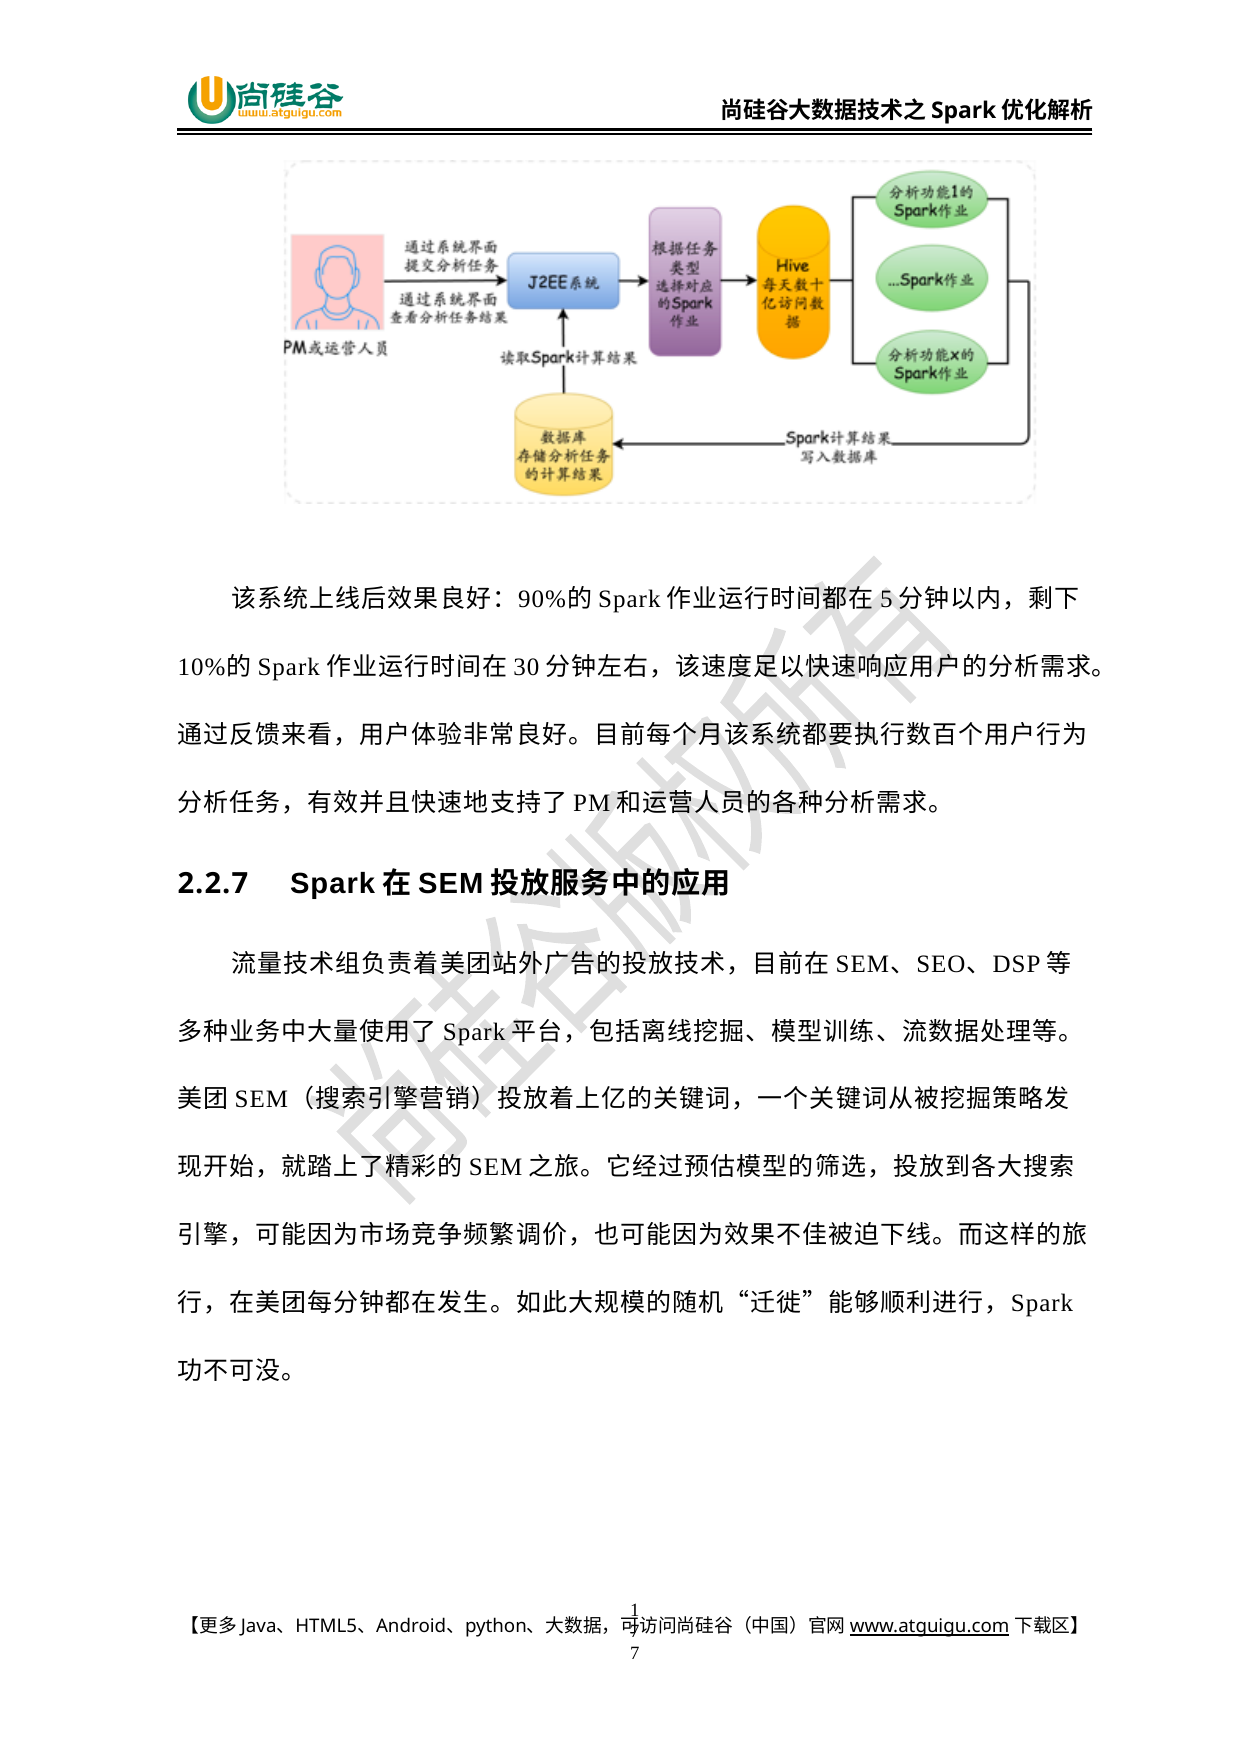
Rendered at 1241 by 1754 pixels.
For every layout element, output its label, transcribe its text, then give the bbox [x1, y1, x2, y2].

subtitle Spark在SEM投放服务中的应用 [177, 847, 1092, 915]
text 该系统上线后效果良好：90%的Spark作业运行时间都在5分钟以内，剩下10%的Spark作业运行时间在30分钟左右，该速度足以快速响应用户的分析需求。通过反馈来看，用户体验非常良好。目前每个月该系统都要执行数百个用户行为分析任务，有效并且快速地支持了PM和运营人员的各种分析需求。 [177, 563, 1092, 834]
picture [177, 68, 362, 128]
text 流量技术组负责着美团站外广告的投放技术，目前在SEM、SEO、DSP等多种业务中大量使用了Spark平台，包括离线挖掘、模型训练、流数据处理等。美团SEM（搜索引擎营销）投放着上亿的关键词，一个关键词从被挖掘策略发现开始，就踏上了精彩的SEM之旅。它经过预估模型的筛选，投放到各大搜索引擎，可能因为市场竞争频繁调价，也可能因为效果不佳被迫下线。而这样的旅行，在美团每分钟都在发生。如此大规模的随机“迁徙”能够顺利进行，Spark功不可没。 [177, 927, 1092, 1403]
picture [283, 160, 1037, 504]
